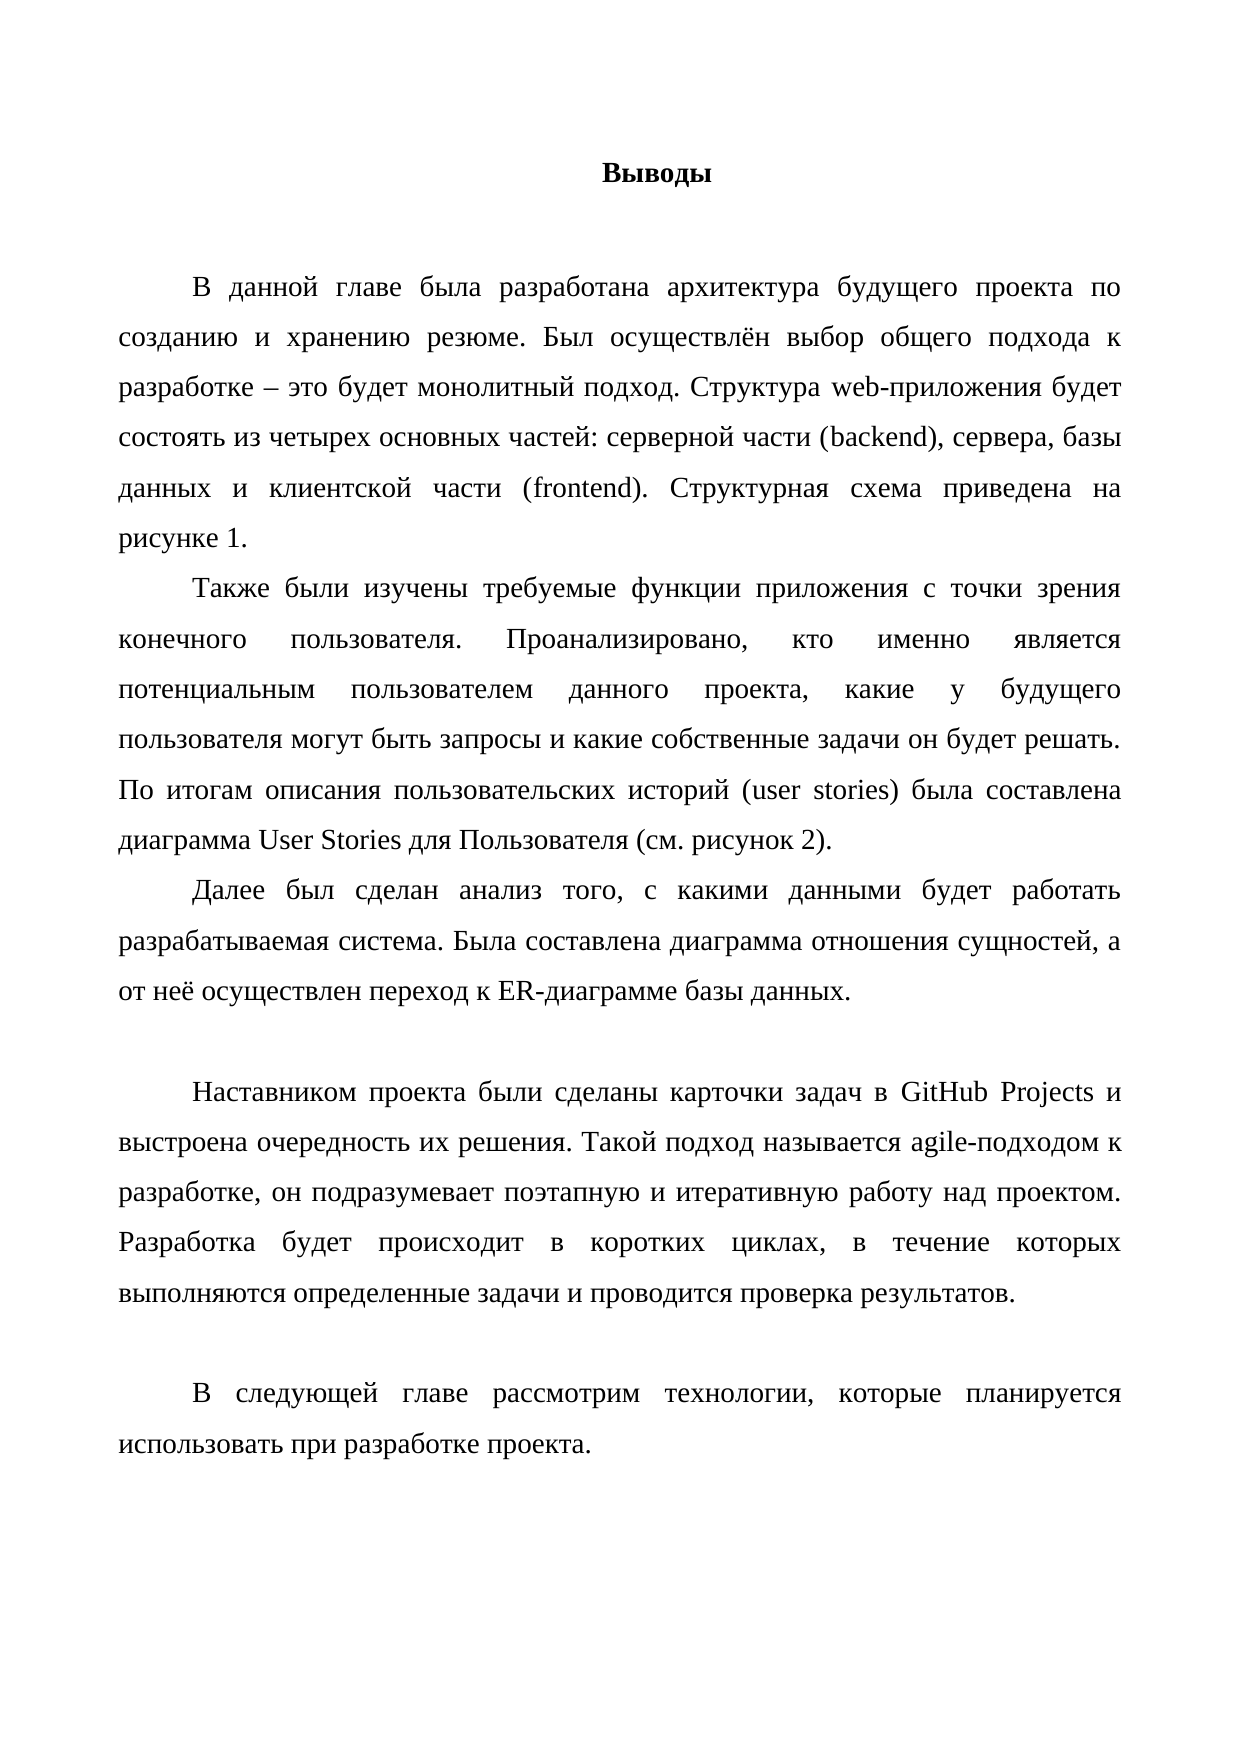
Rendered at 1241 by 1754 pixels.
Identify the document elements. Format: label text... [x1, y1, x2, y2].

text В следующей главе рассмотрим технологии, которые планируется использовать при разработке проекта. [118, 1376, 1122, 1459]
subtitle Выводы [118, 156, 1122, 189]
text Наставником проекта были сделаны карточки задач в GitHub Projects и выстроена очередность их решения. Такой подход называется agile-подходом к разработке, он подразумевает поэтапную и итеративную работу над проектом. Разработка будет происходит в коротких циклах, в течение которых выполняются определенные задачи и проводится проверка результатов. [118, 1074, 1122, 1308]
text В данной главе была разработана архитектура будущего проекта по созданию и хранению резюме. Был осуществлён выбор общего подхода к разработке – это будет монолитный подход. Структура web-приложения будет состоять из четырех основных частей: серверной части (backend), сервера, базы данных и клиентской части (frontend). Структурная схема приведена на рисунке 1. [118, 269, 1122, 554]
text Далее был сделан анализ того, с какими данными будет работать разрабатываемая система. Была составлена диаграмма отношения сущностей, а от неё осуществлен переход к ER-диаграмме базы данных. [118, 872, 1122, 1007]
text Также были изучены требуемые функции приложения с точки зрения конечного пользователя. Проанализировано, кто именно является потенциальным пользователем данного проекта, какие у будущего пользователя могут быть запросы и какие собственные задачи он будет решать. По итогам описания пользовательских историй (user stories) была составлена диаграмма User Stories для Пользователя (см. рисунок 2). [118, 571, 1122, 856]
